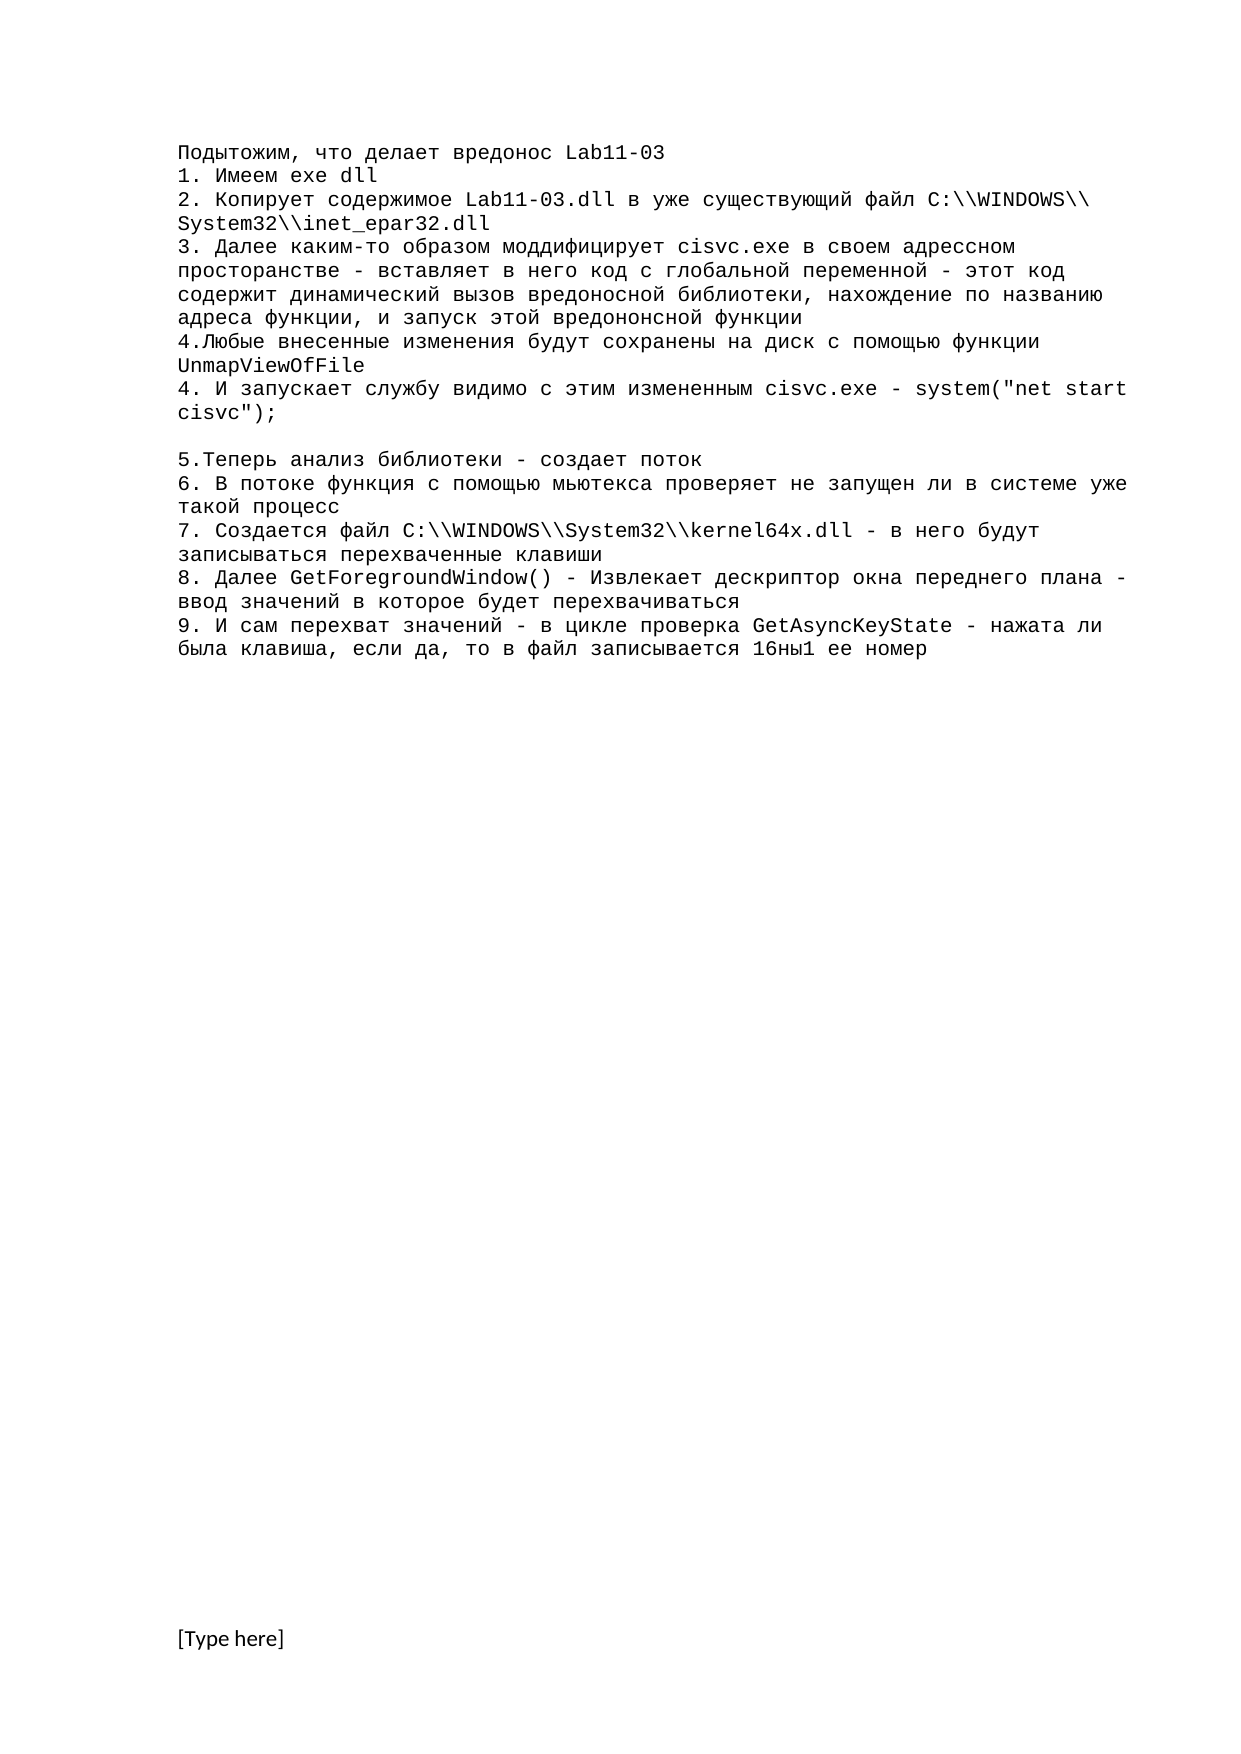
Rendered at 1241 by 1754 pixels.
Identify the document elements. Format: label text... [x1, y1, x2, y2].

text 8. Далее GetForegroundWindow() - Извлекает дескриптор окна переднего плана - ввод значений в которое будет перехвачиваться [177, 567, 1152, 615]
text 2. Копирует содержимое Lab11-03.dll в уже существующий файл C:\\WINDOWS\\System32\\inet_epar32.dll [177, 189, 1152, 236]
text 1. Имеем exe dll [177, 165, 1152, 189]
text 6. В потоке функция с помощью мьютекса проверяет не запущен ли в системе уже такой процесс [177, 473, 1152, 520]
text 4.Любые внесенные изменения будут сохранены на диск с помощью функции UnmapViewOfFile [177, 331, 1152, 378]
text 4. И запускает службу видимо с этим измененным cisvc.exe - system("net start cisvc"); [177, 378, 1152, 426]
text 9. И сам перехват значений - в цикле проверка GetAsyncKeyState - нажата ли была клавиша, если да, то в файл записывается 16ны1 ее номер [177, 615, 1152, 662]
text 5.Теперь анализ библиотеки - создает поток [177, 449, 1152, 473]
text 3. Далее каким-то образом моддифицирует cisvc.exe в своем адрессном просторанстве - вставляет в него код с глобальной переменной - этот код содержит динамический вызов вредоносной библиотеки, нахождение по названию адреса функции, и запуск этой вредононсной функции [177, 236, 1152, 331]
text Подытожим, что делает вредонос Lab11-03 [177, 142, 1152, 165]
text 7. Создается файл C:\\WINDOWS\\System32\\kernel64x.dll - в него будут записываться перехваченные клавиши [177, 520, 1152, 567]
